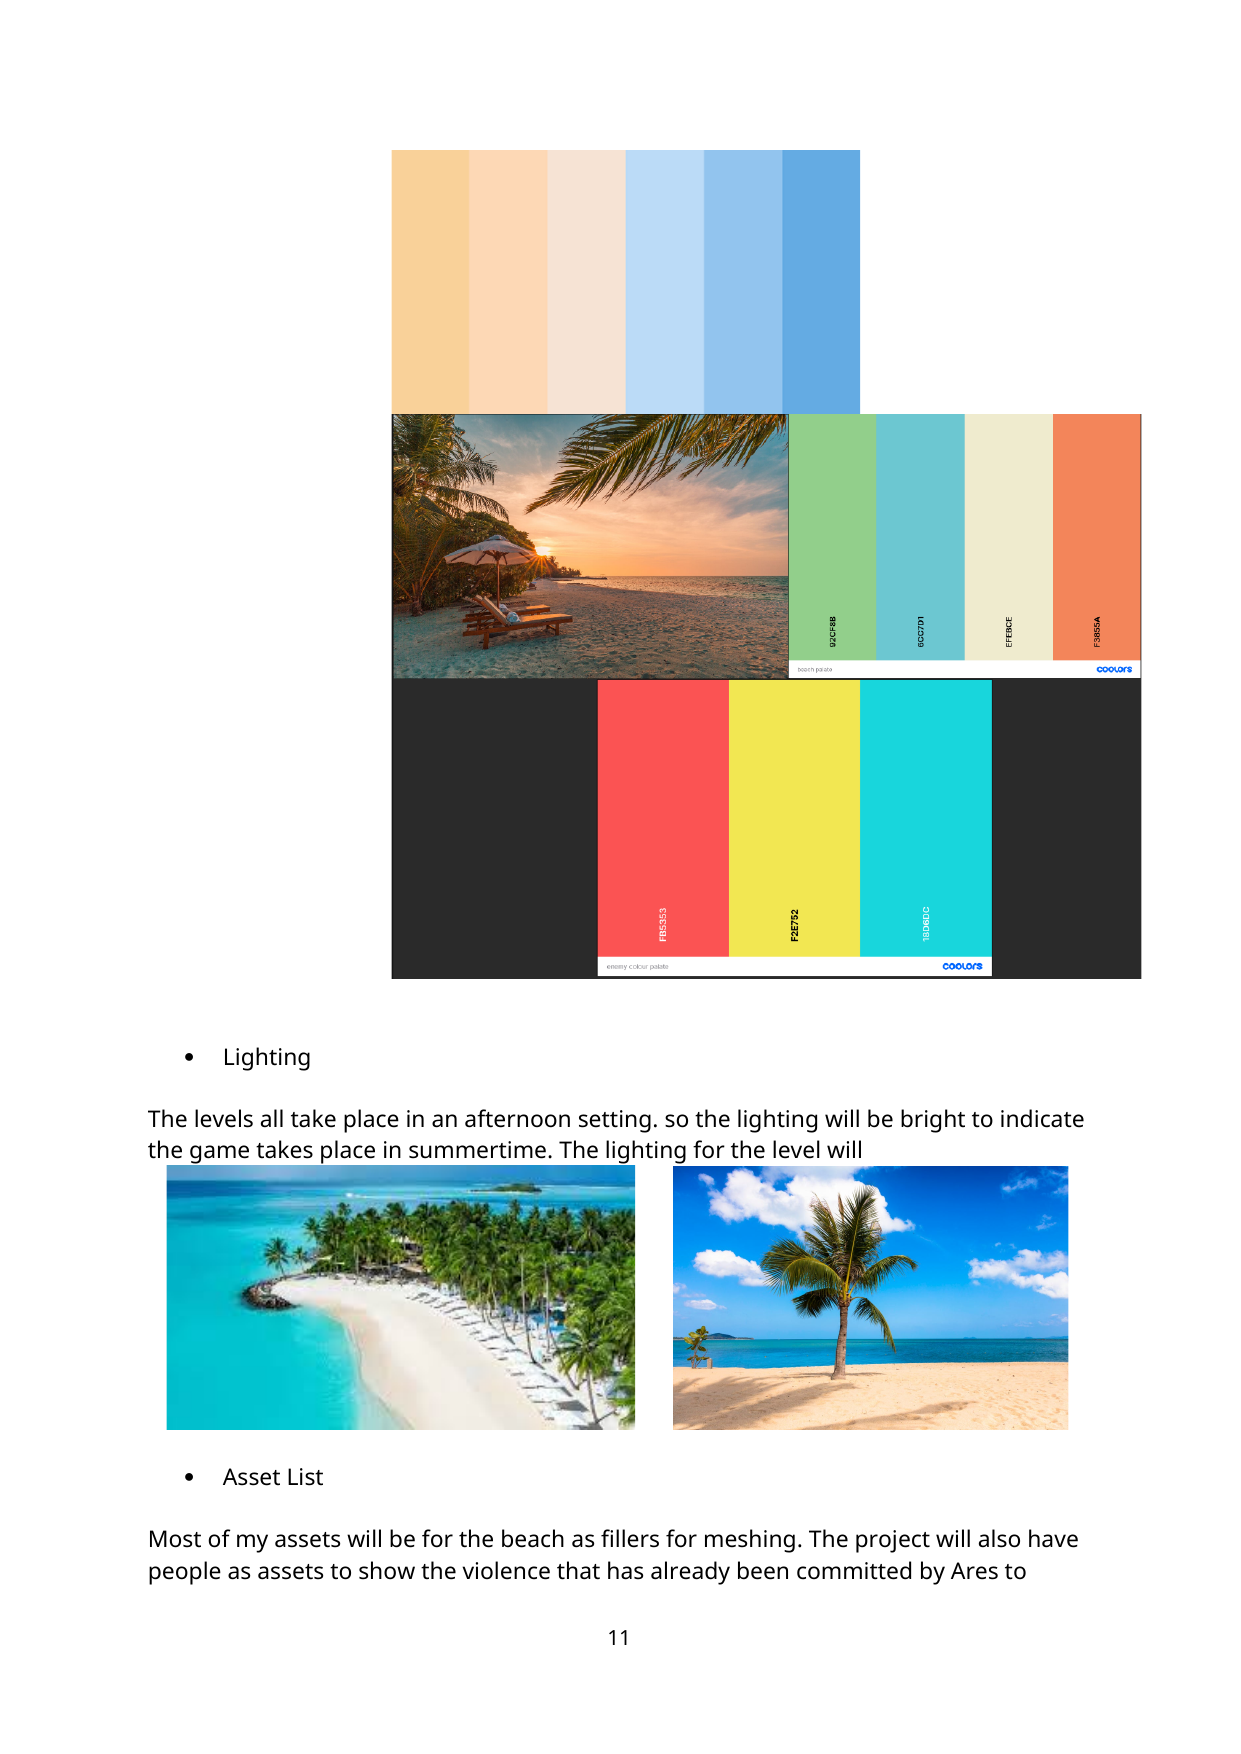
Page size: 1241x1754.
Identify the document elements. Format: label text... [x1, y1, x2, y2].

list Lighting [185, 1041, 1090, 1072]
text The levels all take place in an afternoon setting. so the lighting will be bright to indicate the game takes place in summertime. The lighting for the level will [148, 1103, 1090, 1166]
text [148, 1523, 1090, 1586]
list Asset List [185, 1461, 1090, 1492]
